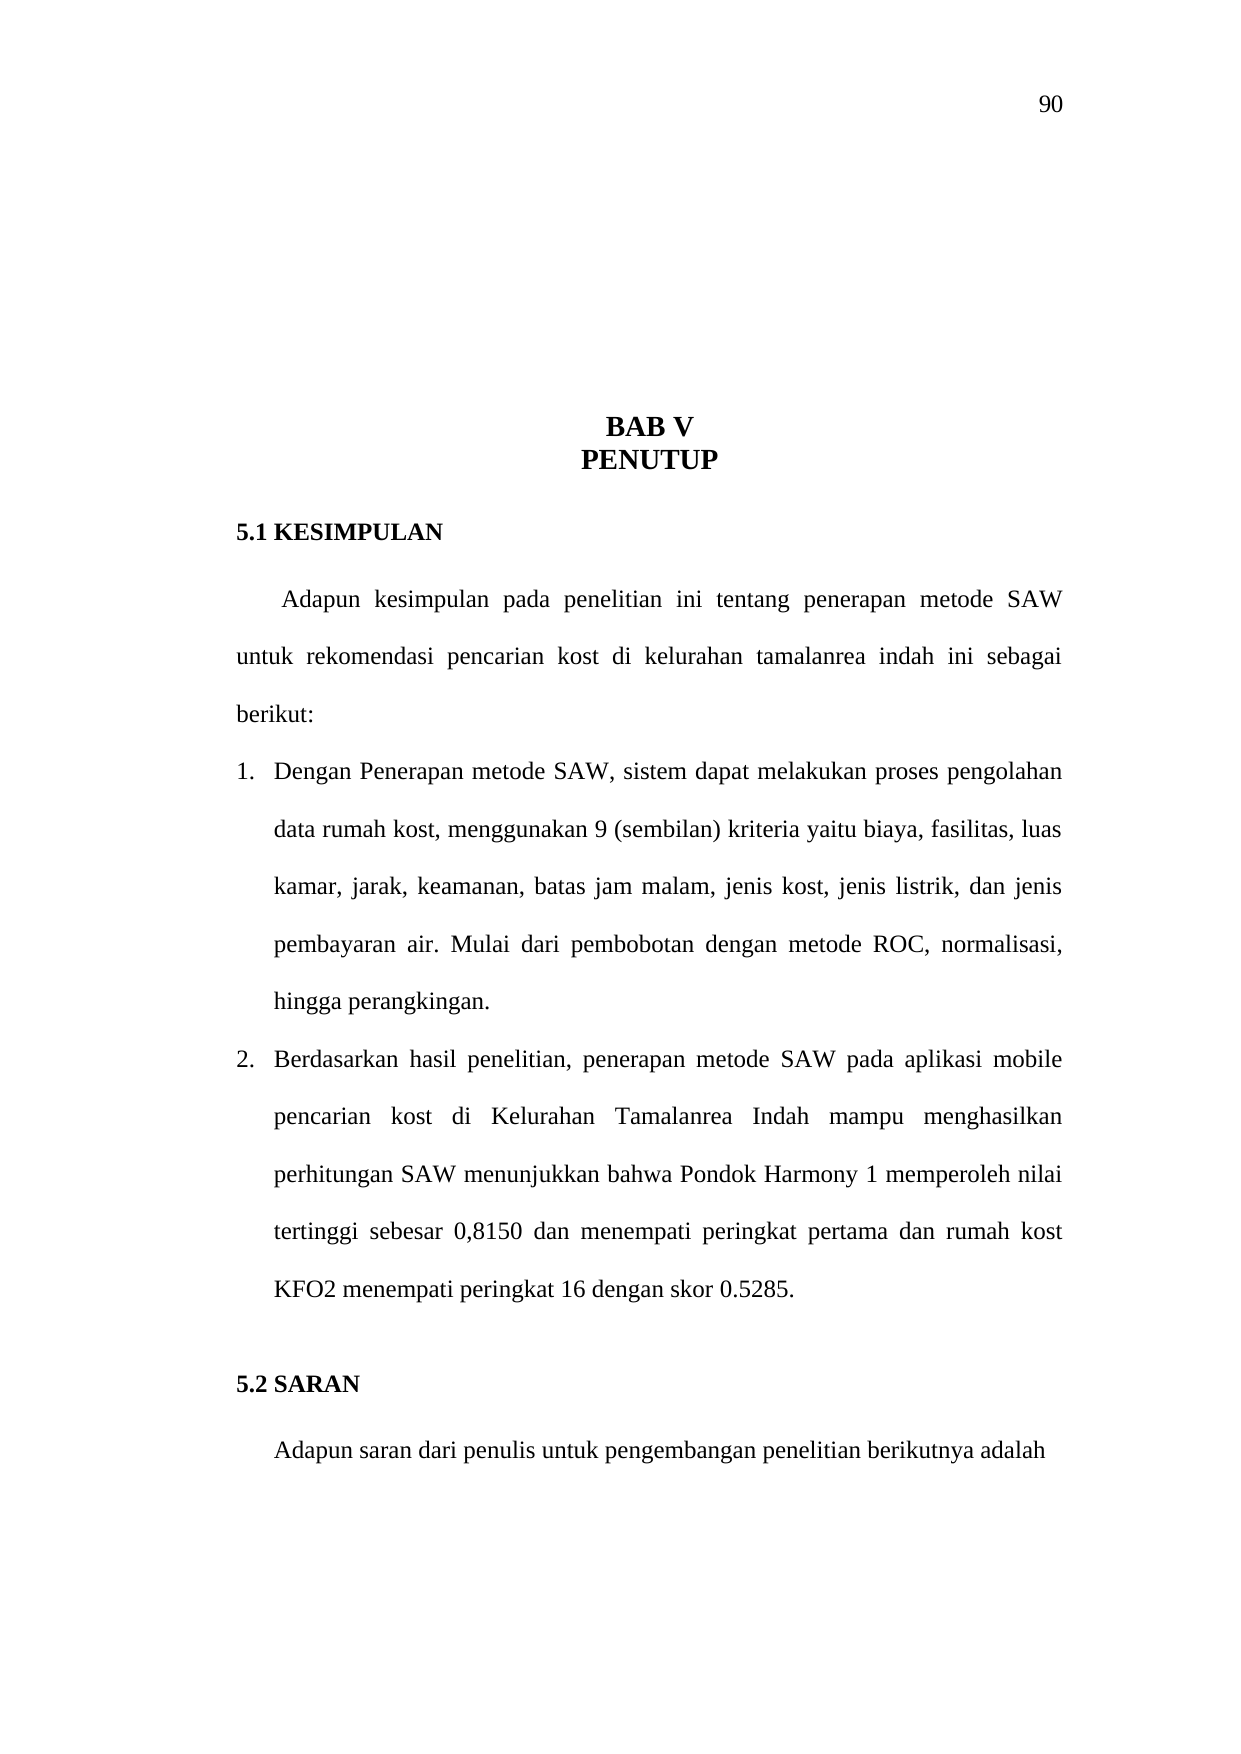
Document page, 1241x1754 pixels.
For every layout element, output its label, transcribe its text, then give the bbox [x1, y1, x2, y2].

list Dengan Penerapan metode SAW, sistem dapat melakukan proses pengolahan data rumah kost, menggunakan 9 (sembilan) kriteria yaitu biaya, fasilitas, luas kamar, jarak, keamanan, batas jam malam, jenis kost, jenis listrik, dan jenis pembayaran air. Mulai dari pembobotan dengan metode ROC, normalisasi, hingga perangkingan. [236, 756, 1063, 1015]
subtitle SARAN [236, 1369, 1063, 1397]
subtitle 5.1 KESIMPULAN [236, 517, 1063, 546]
text BAB V PENUTUP [236, 409, 1063, 476]
text Adapun saran dari penulis untuk pengembangan penelitian berikutnya adalah [236, 1435, 1063, 1464]
list Berdasarkan hasil penelitian, penerapan metode SAW pada aplikasi mobile pencarian kost di Kelurahan Tamalanrea Indah mampu menghasilkan perhitungan SAW menunjukkan bahwa Pondok Harmony 1 memperoleh nilai tertinggi sebesar 0,8150 dan menempati peringkat pertama dan rumah kost KFO2 menempati peringkat 16 dengan skor 0.5285. [236, 1044, 1063, 1302]
text Adapun kesimpulan pada penelitian ini tentang penerapan metode SAW untuk rekomendasi pencarian kost di kelurahan tamalanrea indah ini sebagai berikut: [236, 584, 1063, 727]
